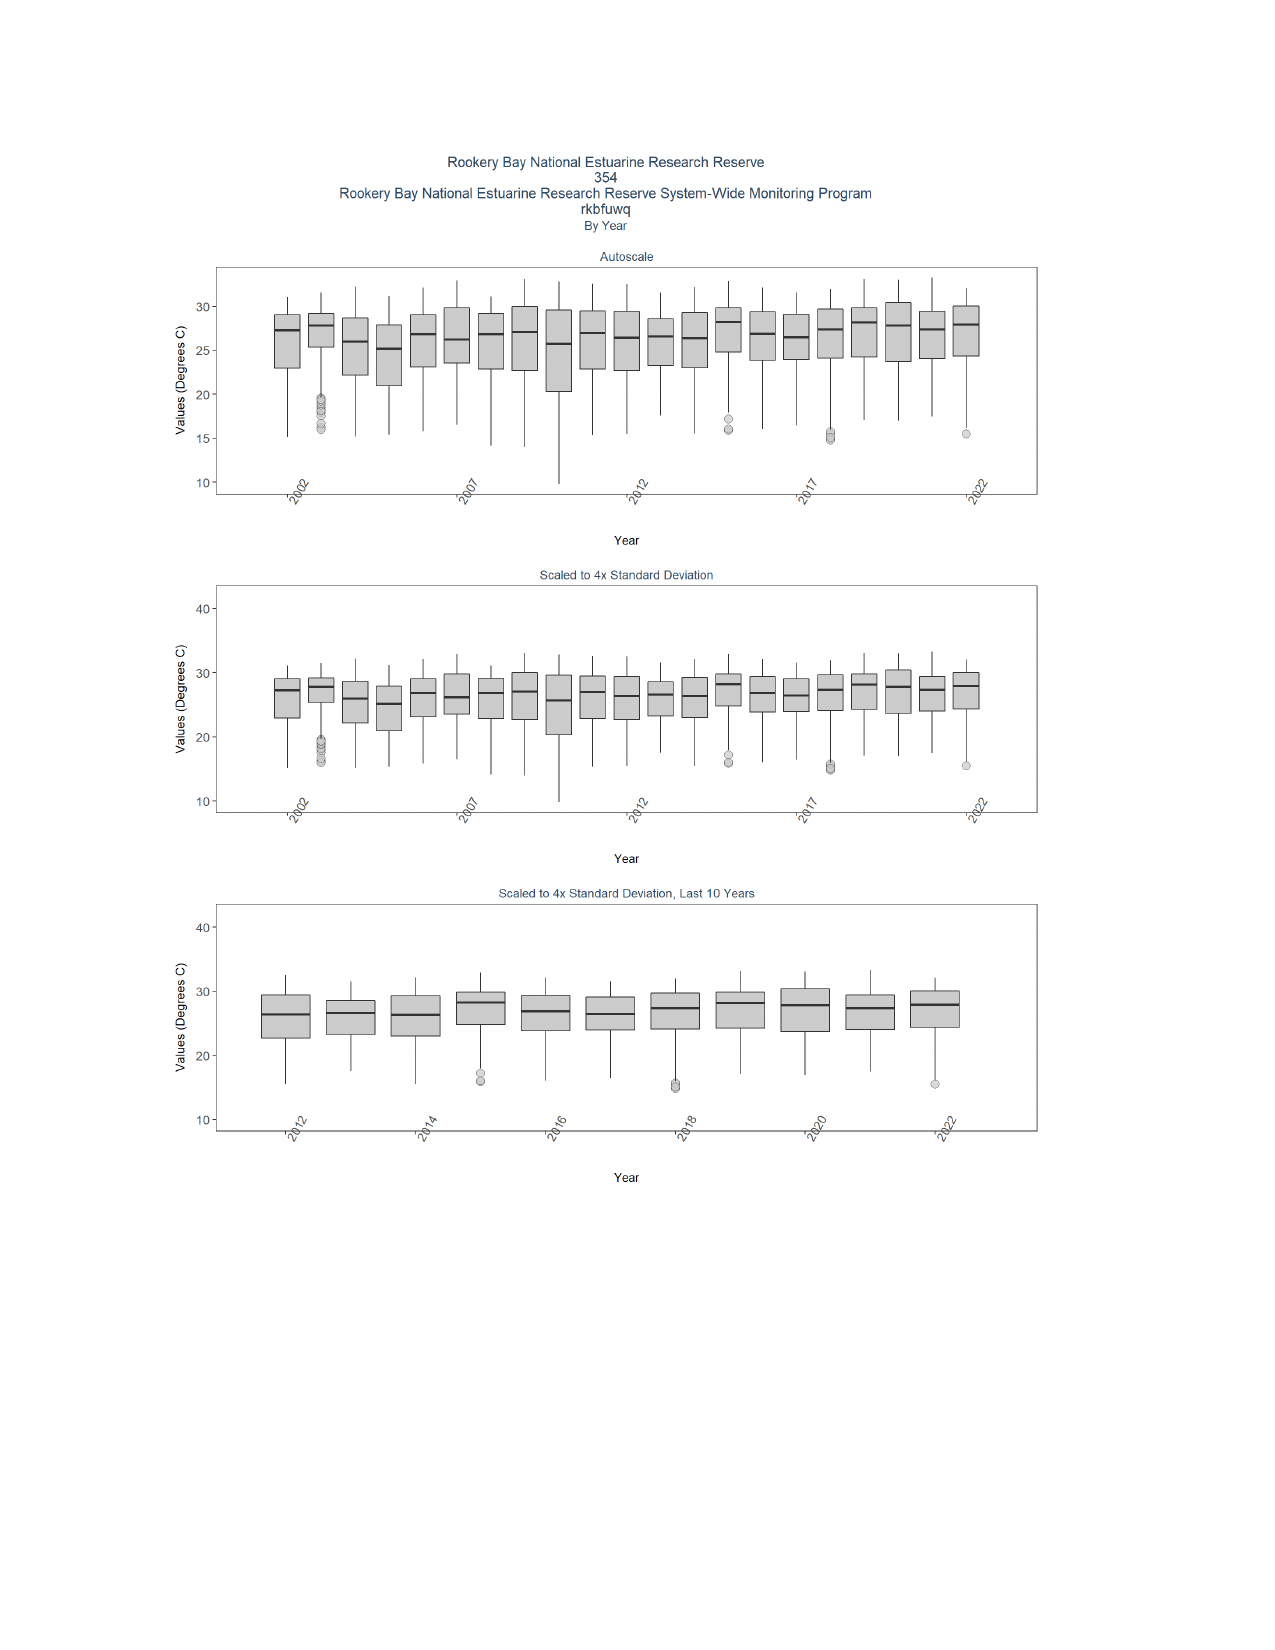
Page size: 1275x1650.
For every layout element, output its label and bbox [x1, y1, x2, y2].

picture [168, 150, 1044, 1200]
